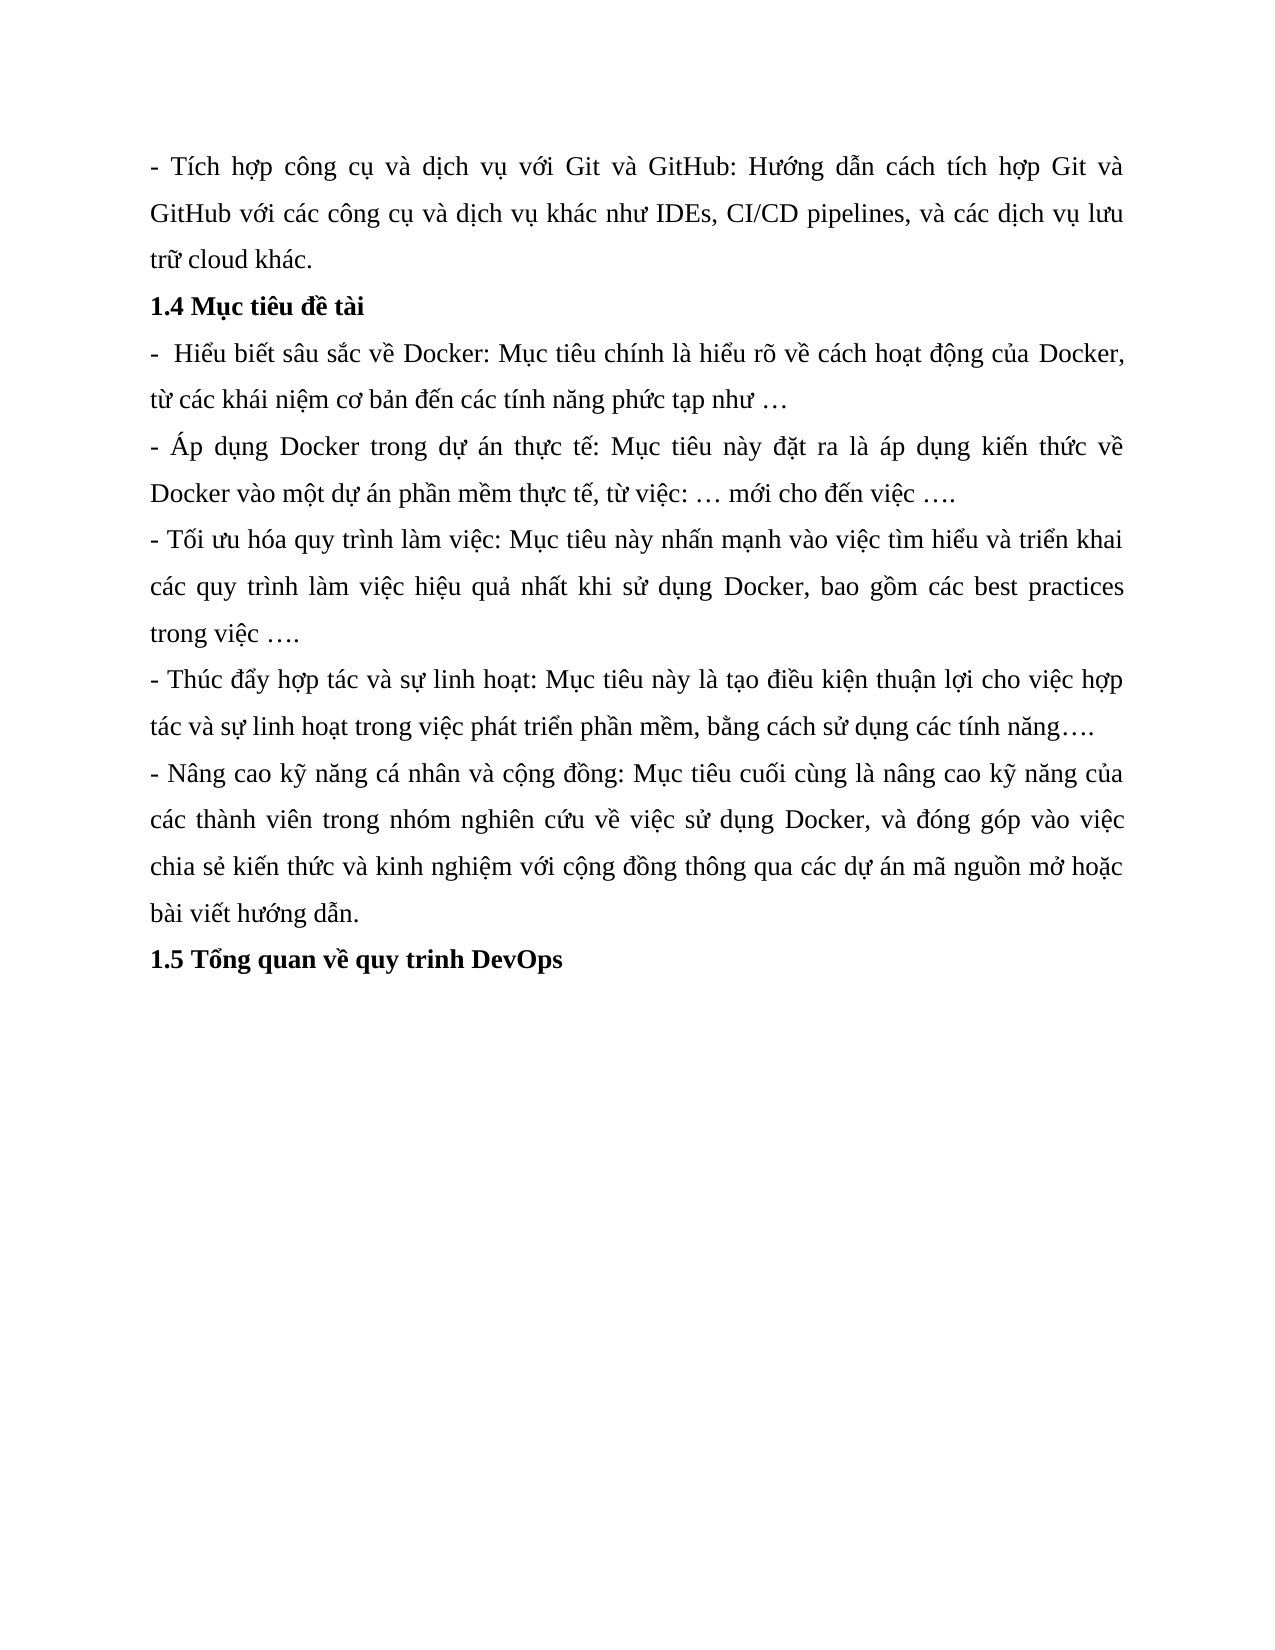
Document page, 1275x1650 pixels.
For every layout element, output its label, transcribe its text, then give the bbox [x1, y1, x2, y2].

text - Thúc đẩy hợp tác và sự linh hoạt: Mục tiêu này là tạo điều kiện thuận lợi cho việc hợp tác và sự linh hoạt trong việc phát triển phần mềm, bằng cách sử dụng các tính năng…. [150, 663, 1125, 741]
text - Hiểu biết sâu sắc về Docker: Mục tiêu chính là hiểu rõ về cách hoạt động của Docker, từ các khái niệm cơ bản đến các tính năng phức tạp như … [150, 337, 1125, 414]
text - Tích hợp công cụ và dịch vụ với Git và GitHub: Hướng dẫn cách tích hợp Git và GitHub với các công cụ và dịch vụ khác như IDEs, CI/CD pipelines, và các dịch vụ lưu trữ cloud khác. [150, 150, 1125, 274]
text - Tối ưu hóa quy trình làm việc: Mục tiêu này nhấn mạnh vào việc tìm hiểu và triển khai các quy trình làm việc hiệu quả nhất khi sử dụng Docker, bao gồm các best practices trong việc …. [150, 523, 1125, 648]
subtitle 1.4 Mục tiêu đề tài [150, 290, 1125, 321]
subtitle 1.5 Tổng quan về quy trinh DevOps [150, 943, 1125, 974]
text - Nâng cao kỹ năng cá nhân và cộng đồng: Mục tiêu cuối cùng là nâng cao kỹ năng của các thành viên trong nhóm nghiên cứu về việc sử dụng Docker, và đóng góp vào việc chia sẻ kiến thức và kinh nghiệm với cộng đồng thông qua các dự án mã nguồn mở hoặc bài viết hướng dẫn. [150, 757, 1125, 928]
text - Áp dụng Docker trong dự án thực tế: Mục tiêu này đặt ra là áp dụng kiến thức về Docker vào một dự án phần mềm thực tế, từ việc: … mới cho đến việc …. [150, 430, 1125, 508]
